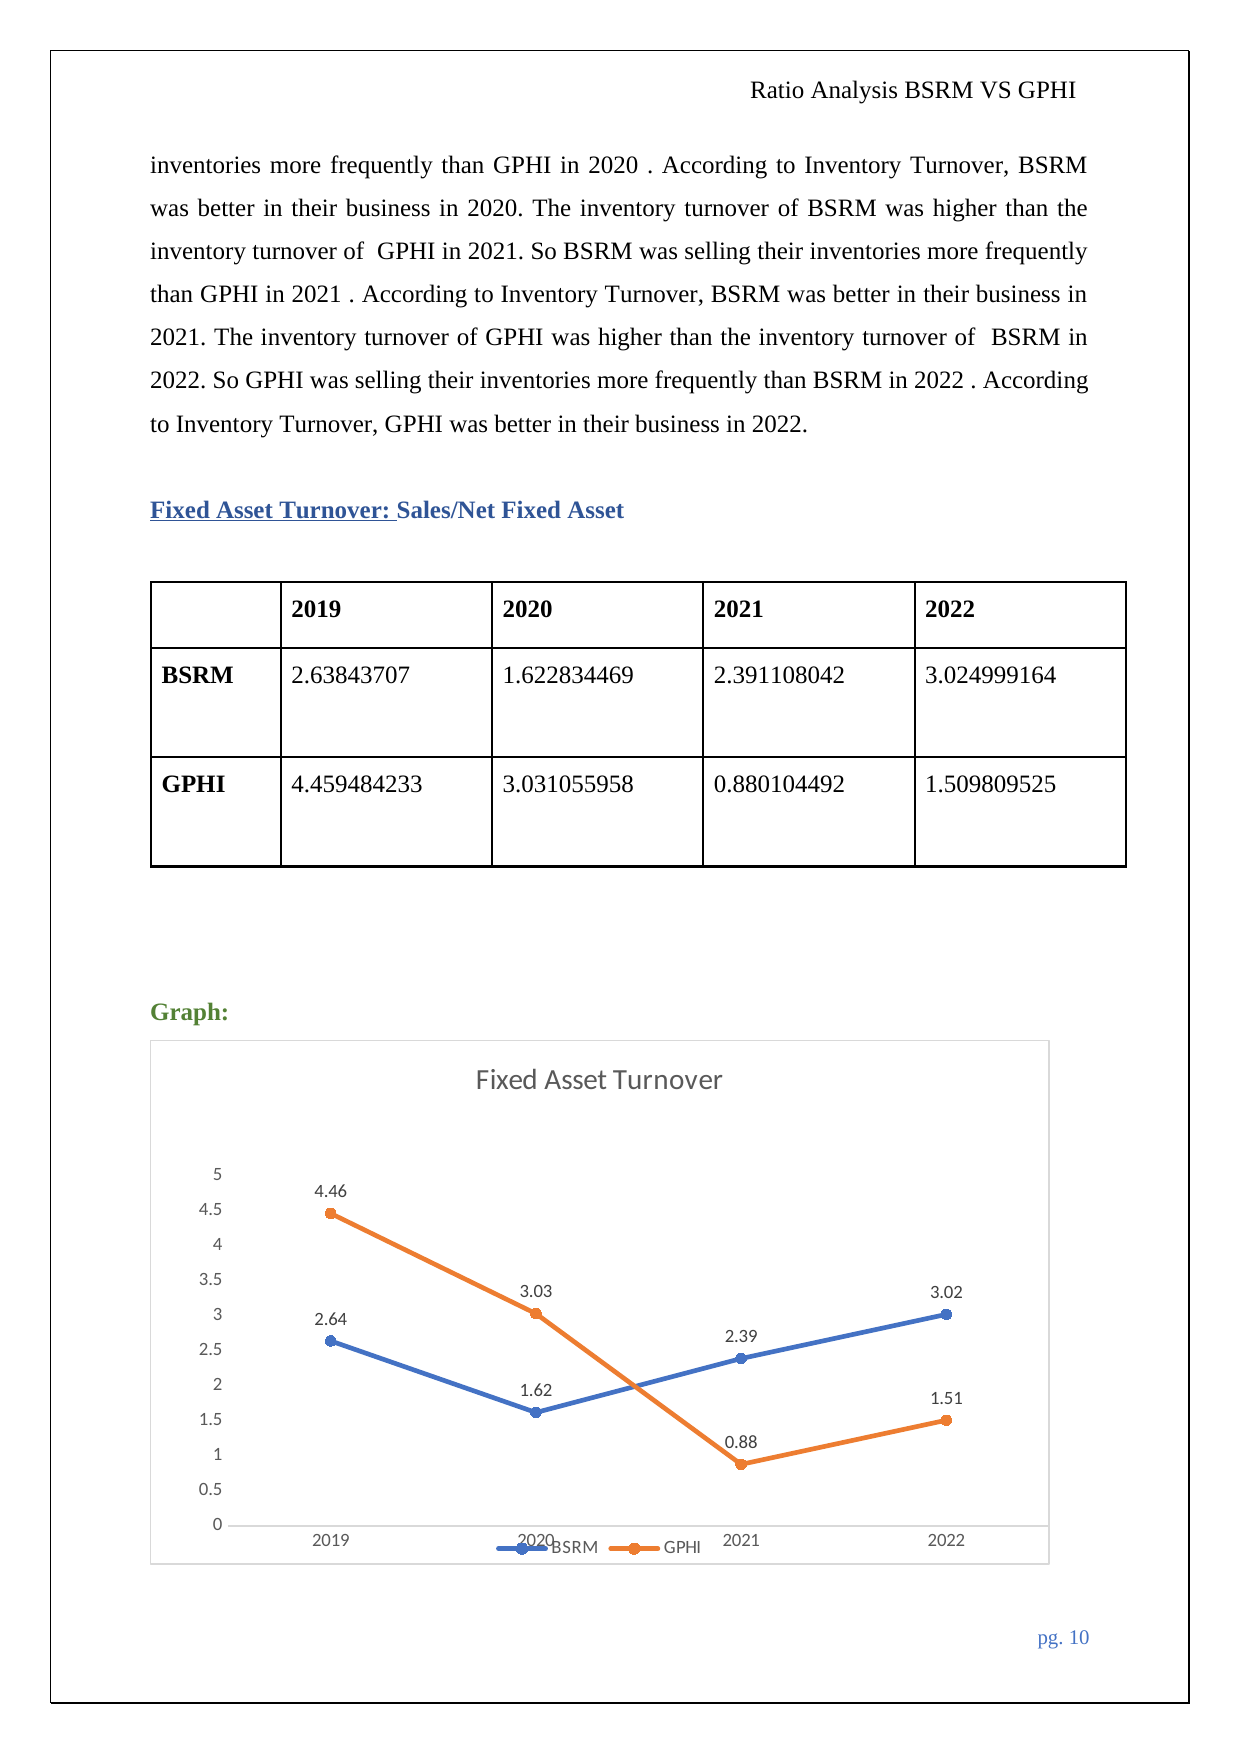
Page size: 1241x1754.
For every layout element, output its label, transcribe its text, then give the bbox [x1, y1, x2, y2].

table_header 2021 [704, 583, 914, 647]
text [150, 150, 1089, 437]
table_cell 1.509809525 [916, 758, 1125, 865]
table_header 2020 [493, 583, 702, 647]
table_cell 2.63843707 [282, 649, 491, 756]
text Graph: [150, 997, 1089, 1026]
table_cell 3.031055958 [493, 758, 702, 865]
table_cell 3.024999164 [916, 649, 1125, 756]
table_cell 2.391108042 [704, 649, 914, 756]
table_cell BSRM [152, 649, 280, 756]
table_cell GPHI [152, 758, 280, 865]
text Fixed Asset Turnover: Sales/Net Fixed Asset [150, 495, 1089, 524]
table_header 2019 [282, 583, 491, 647]
table_cell 1.622834469 [493, 649, 702, 756]
table_cell 0.880104492 [704, 758, 914, 865]
table_cell 4.459484233 [282, 758, 491, 865]
table_header [152, 583, 280, 647]
table_header 2022 [916, 583, 1125, 647]
